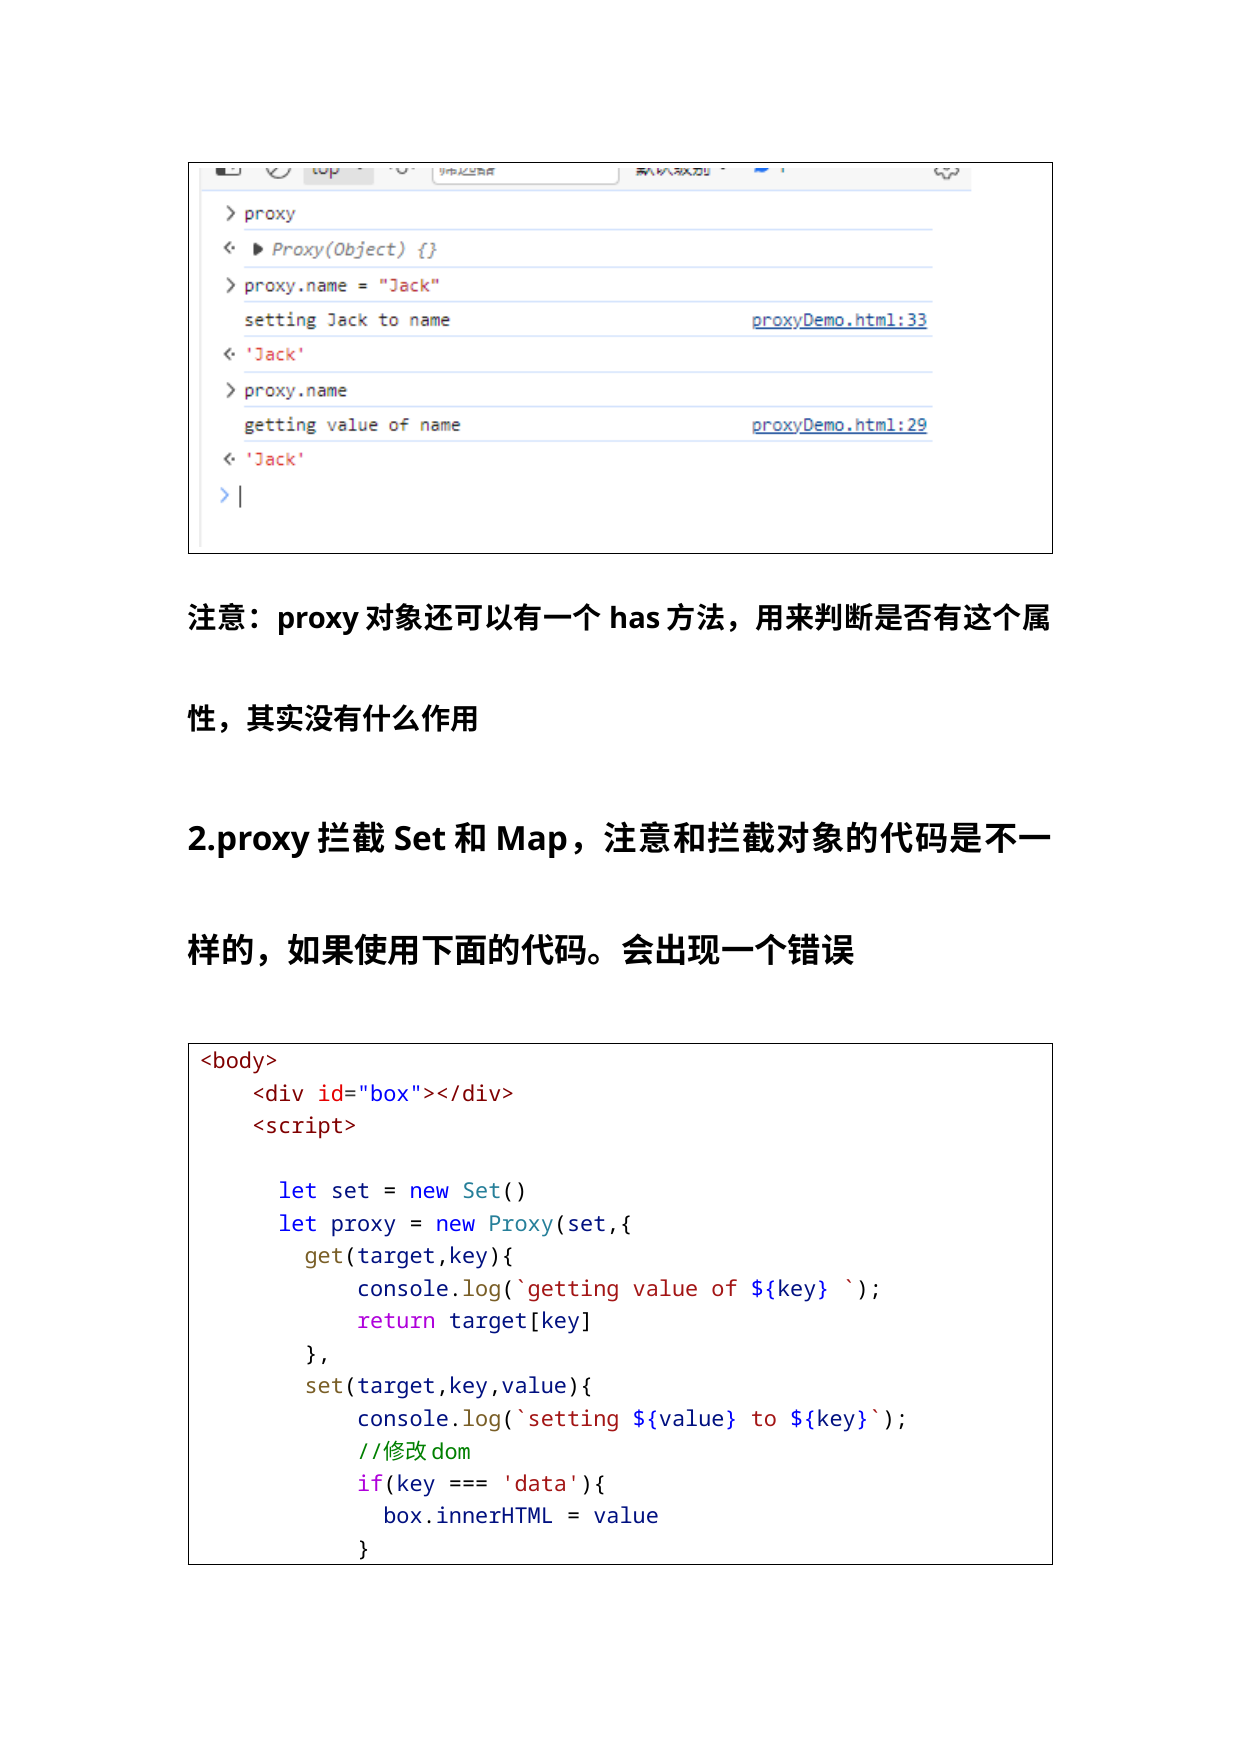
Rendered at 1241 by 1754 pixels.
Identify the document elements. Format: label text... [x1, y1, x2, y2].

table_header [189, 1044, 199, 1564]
subtitle 2.proxy拦截Set和Map，注意和拦截对象的代码是不一样的，如果使用下面的代码。会出现一个错误 [187, 803, 1053, 981]
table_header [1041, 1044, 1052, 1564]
table_cell [189, 163, 199, 553]
table_cell [1041, 163, 1052, 553]
picture [199, 168, 972, 547]
subtitle 注意：proxy对象还可以有一个has方法，用来判断是否有这个属性，其实没有什么作用 [187, 583, 1053, 749]
